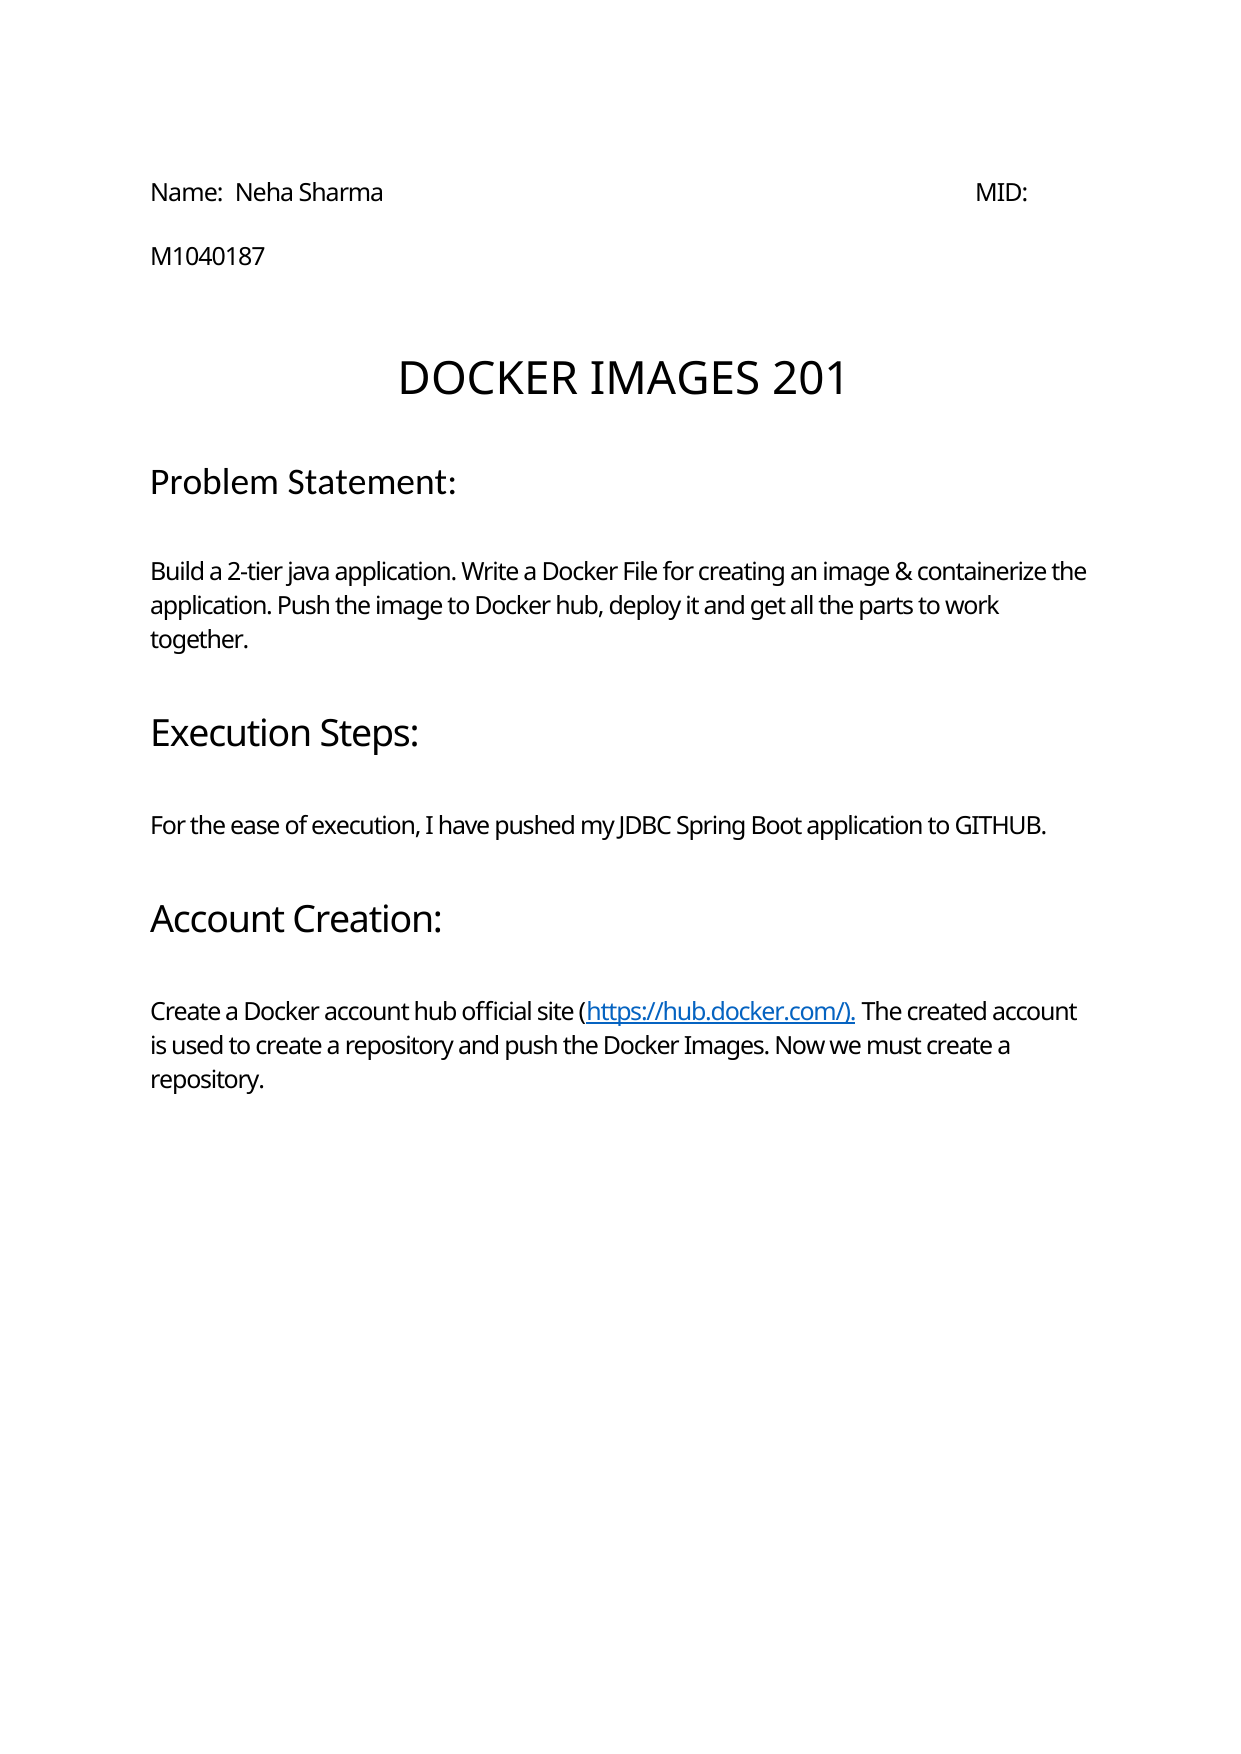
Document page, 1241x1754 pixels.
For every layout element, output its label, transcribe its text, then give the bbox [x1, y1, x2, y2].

subtitle Name: Neha Sharma MID: M1040187 [150, 150, 1090, 279]
subtitle DOCKER IMAGES 201 [385, 343, 1090, 407]
text Problem Statement: [150, 458, 1090, 504]
text Build a 2-tier java application. Write a Docker File for creating an image & containerize the application. Push the image to Docker hub, deploy it and get all the parts to work together. [150, 554, 1090, 656]
text Execution Steps: [150, 706, 1090, 757]
text Create a Docker account hub official site (https://hub.docker.com/). The created account is used to create a repository and push the Docker Images. Now we must create a repository. [150, 993, 1090, 1096]
text For the ease of execution, I have pushed my JDBC Spring Boot application to GITHUB. [150, 808, 1090, 842]
text Account Creation: [150, 892, 1090, 943]
